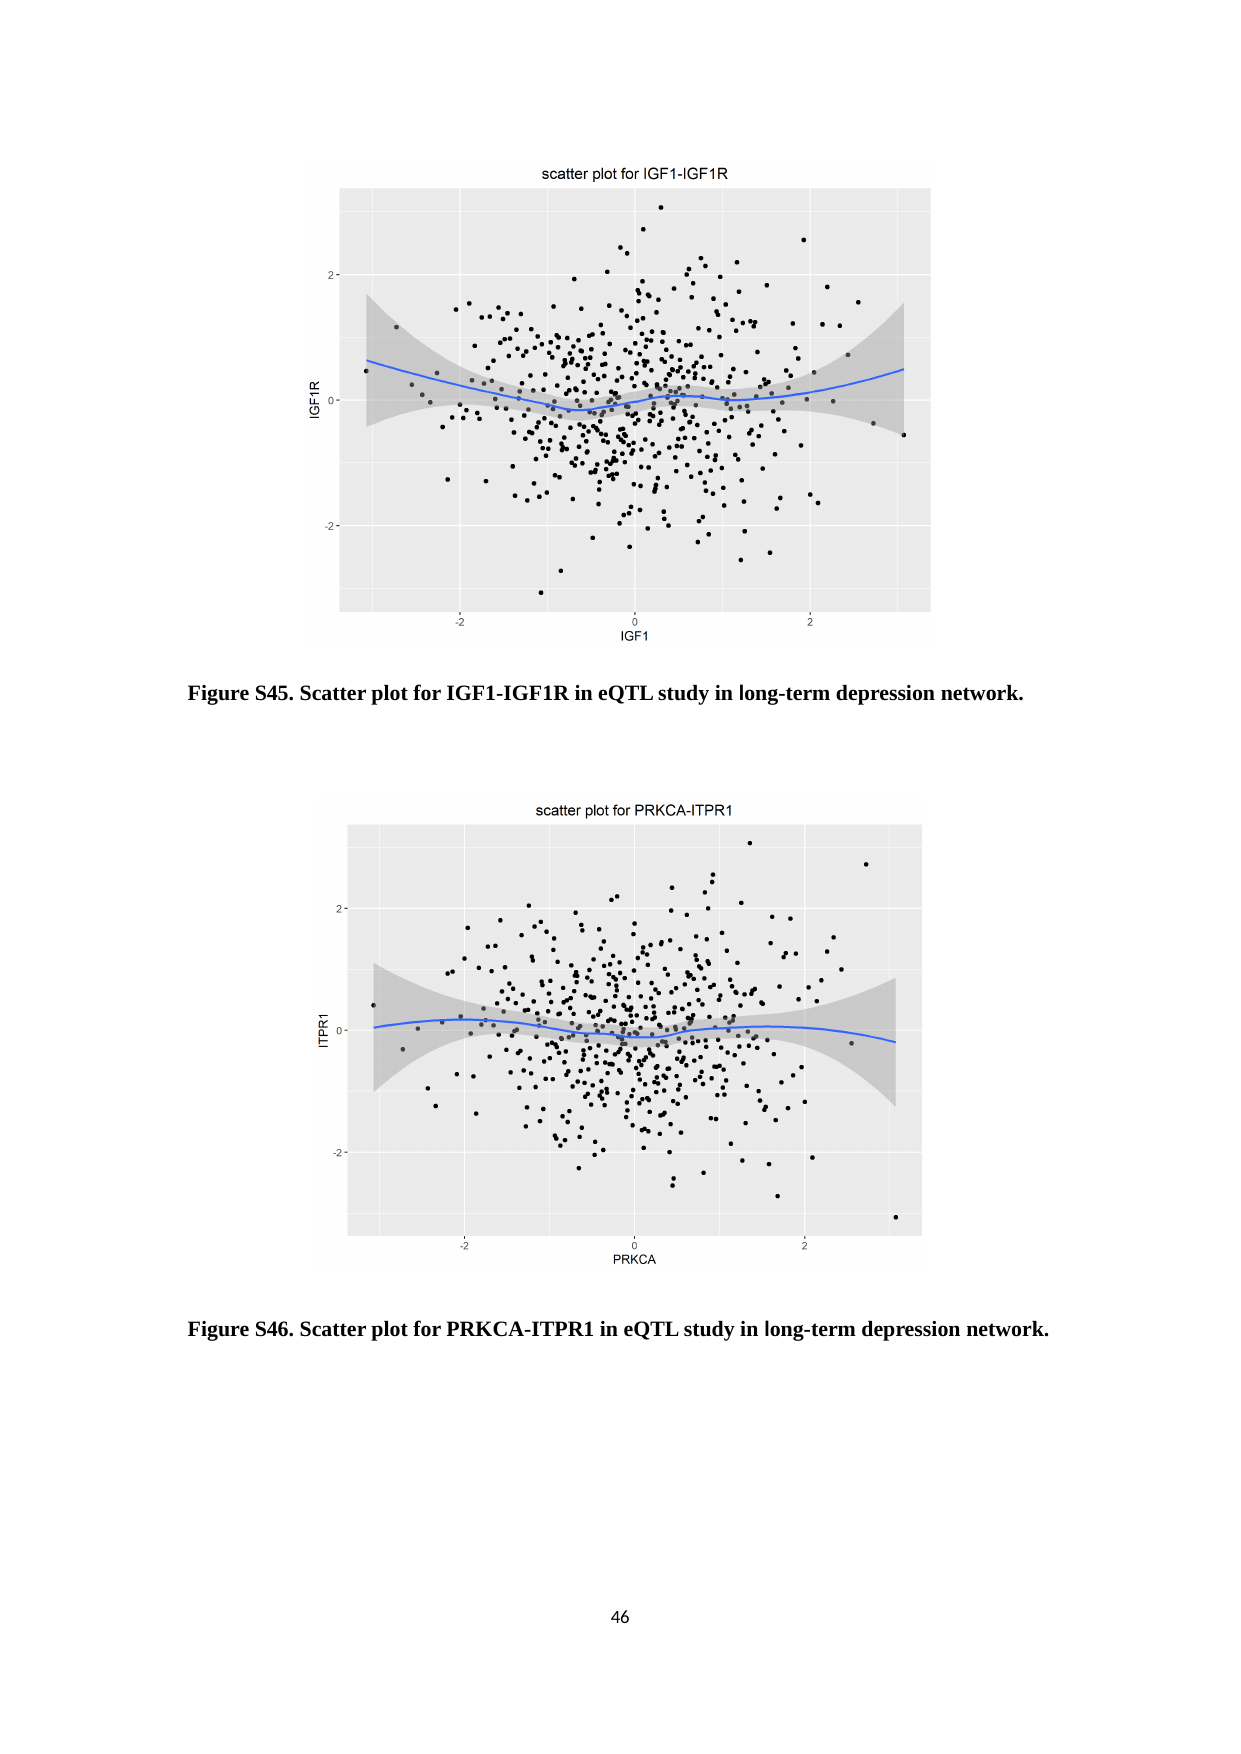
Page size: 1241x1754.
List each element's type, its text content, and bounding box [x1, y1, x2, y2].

picture [303, 162, 937, 649]
text Figure S46. Scatter plot for PRKCA-ITPR1 in eQTL study in long-term depression network. [187, 1312, 1053, 1345]
picture [312, 798, 928, 1272]
text Figure S45. Scatter plot for IGF1-IGF1R in eQTL study in long-term depression network. [187, 676, 1053, 709]
